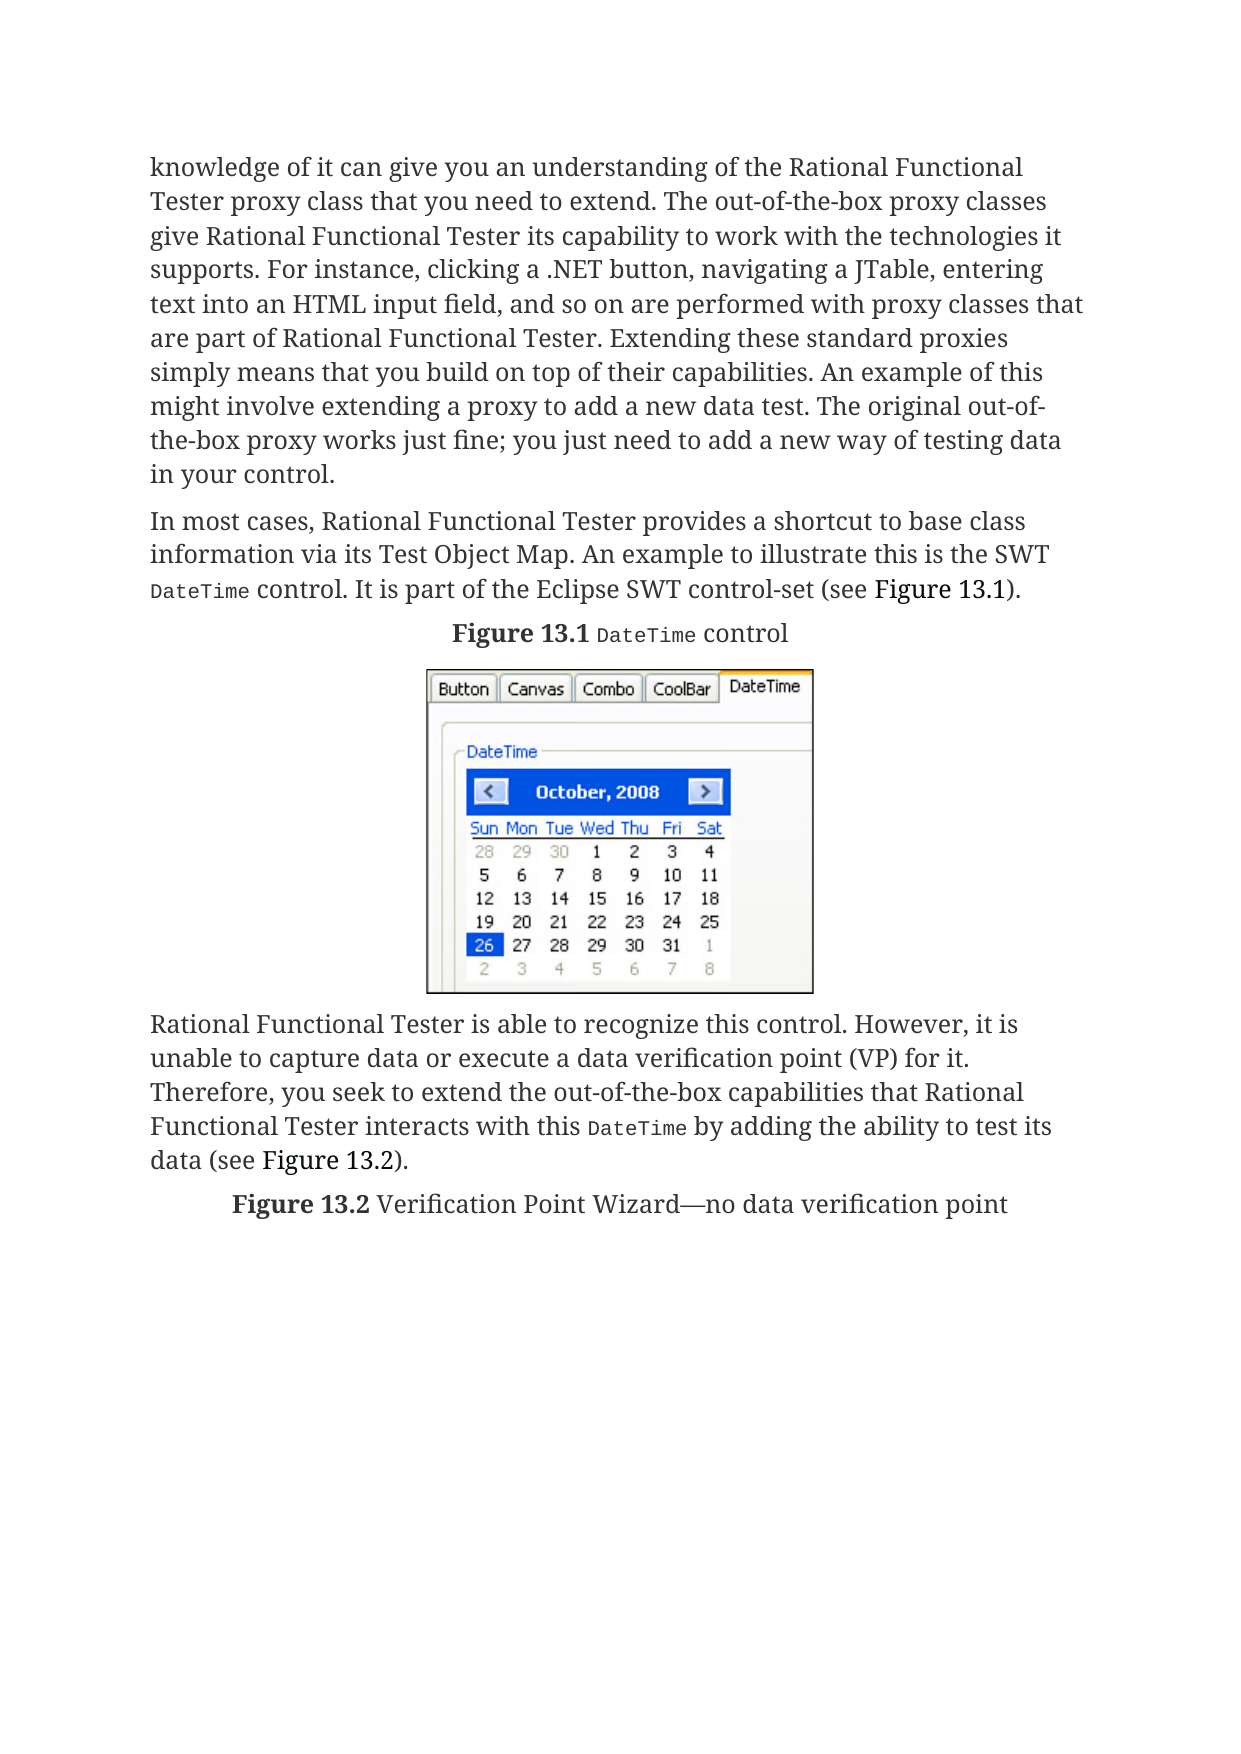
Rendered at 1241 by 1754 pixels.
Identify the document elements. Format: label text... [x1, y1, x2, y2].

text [150, 150, 1090, 491]
picture [426, 669, 814, 994]
text Figure 13.2 Verification Point Wizard—no data verification point [150, 1187, 1090, 1221]
text In most cases, Rational Functional Tester provides a shortcut to base class information via its Test Object Map. An example to illustrate this is the SWT DateTime control. It is part of the Eclipse SWT control-set (see Figure 13.1). [150, 503, 1090, 605]
text Rational Functional Tester is able to recognize this control. However, it is unable to capture data or execute a data verification point (VP) for it. Therefore, you seek to extend the out-of-the-box capabilities that Rational Functional Tester interacts with this DateTime by adding the ability to test its data (see Figure 13.2). [150, 1006, 1090, 1177]
text Figure 13.1 DateTime control [150, 615, 1090, 649]
